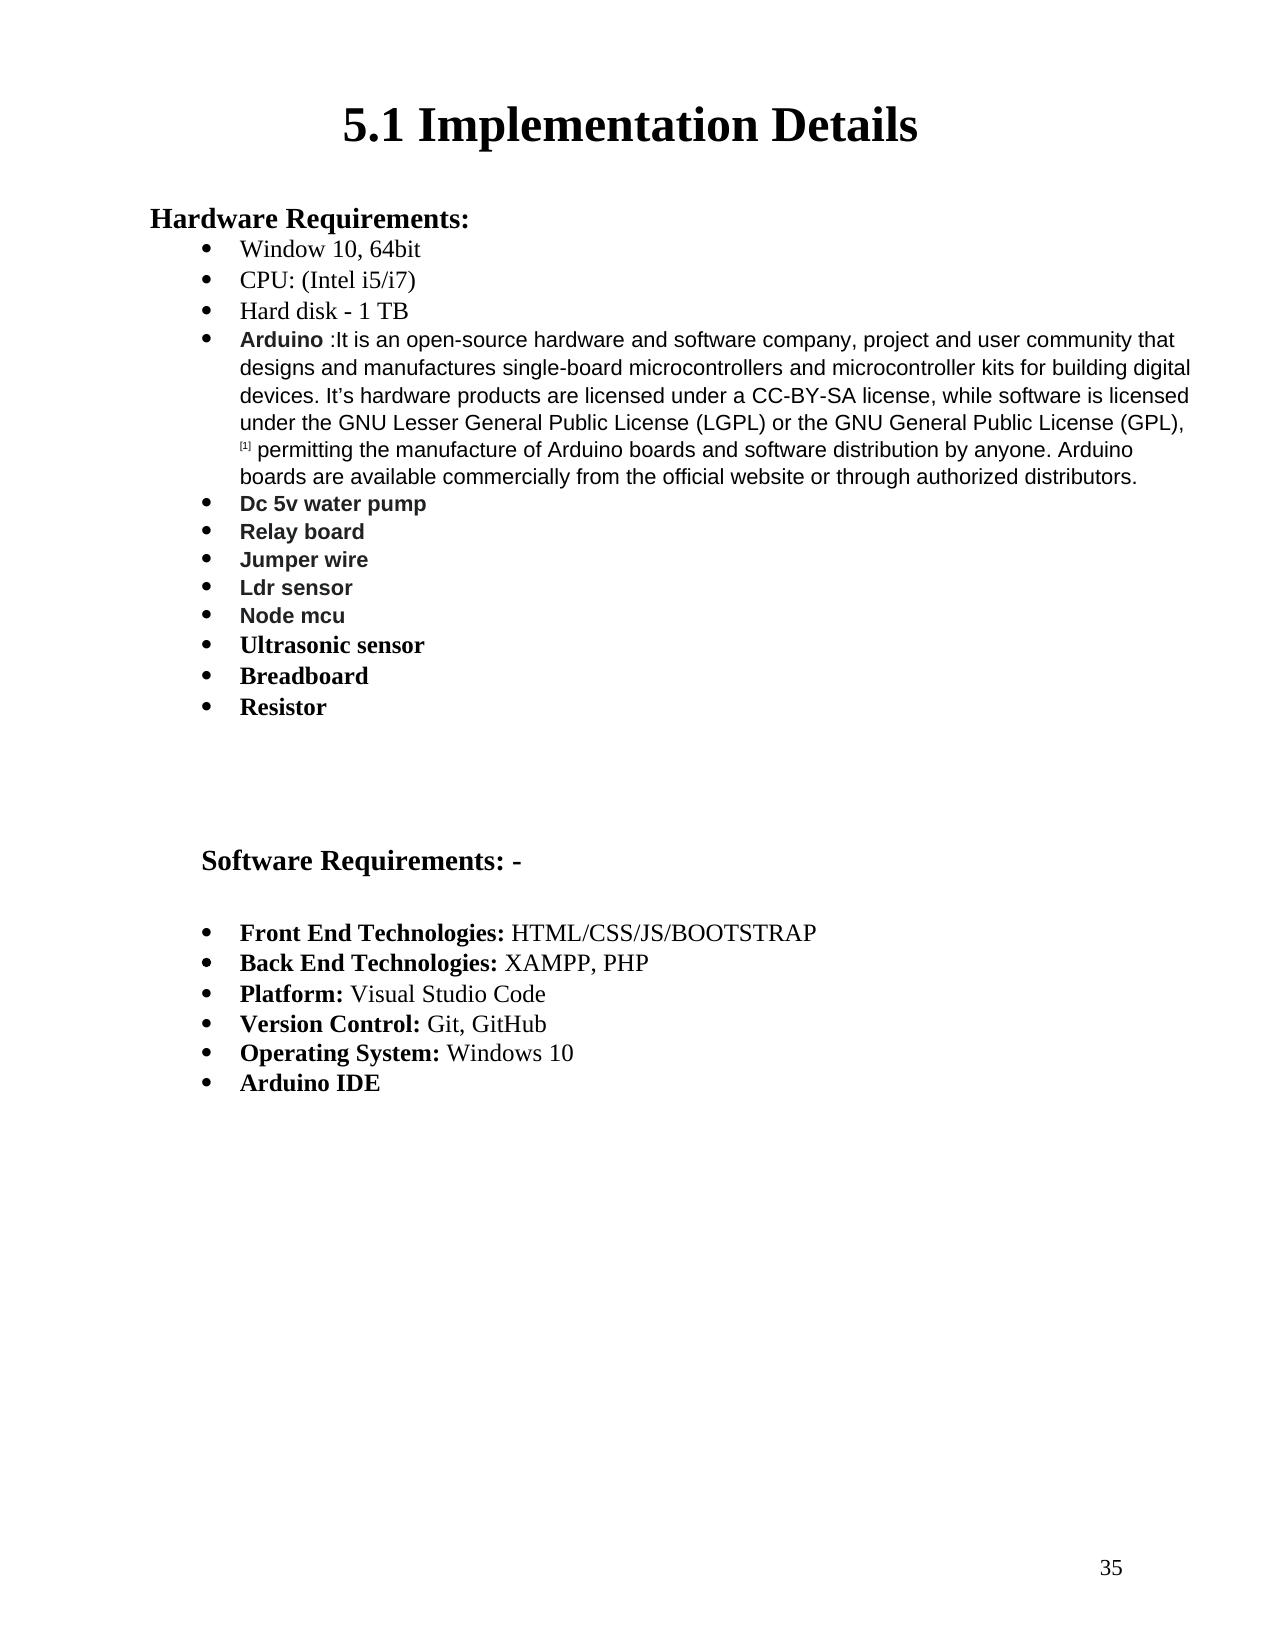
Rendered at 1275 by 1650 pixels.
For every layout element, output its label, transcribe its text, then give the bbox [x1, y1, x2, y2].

list Version Control: Git, GitHub [202, 1009, 1192, 1038]
list Arduino :It is an open-source hardware and software company, project and user community that designs and manufactures single-board microcontrollers and microcontroller kits for building digital devices. It’s hardware products are licensed under a CC-BY-SA license, while software is licensed under the GNU Lesser General Public License (LGPL) or the GNU General Public License (GPL),[1] permitting the manufacture of Arduino boards and software distribution by anyone. Arduino boards are available commercially from the official website or through authorized distributors. [202, 327, 1192, 489]
list Hard disk - 1 TB [202, 296, 1192, 325]
list Ultrasonic sensor [202, 630, 1192, 659]
list Breadboard [202, 661, 1192, 690]
list Resistor [202, 692, 1192, 721]
list Back End Technologies: XAMPP, PHP [202, 948, 1192, 977]
list Ldr sensor [202, 574, 1192, 601]
list Arduino IDE [202, 1068, 1192, 1097]
list Dc 5v water pump [202, 491, 1192, 517]
subtitle Software Requirements: - [150, 843, 1192, 877]
subtitle Hardware Requirements: [150, 201, 1192, 234]
list Jumper wire [202, 547, 1192, 573]
list Relay board [202, 519, 1192, 545]
list Window 10, 64bit [202, 234, 1192, 263]
subtitle Implementation Details [342, 94, 1192, 152]
list Node mcu [202, 602, 1192, 628]
list Front End Technologies: HTML/CSS/JS/BOOTSTRAP [202, 918, 1088, 947]
list Platform: Visual Studio Code [202, 979, 1192, 1008]
list Operating System: Windows 10 [202, 1038, 1192, 1067]
list CPU: (Intel i5/i7) [202, 265, 1192, 294]
